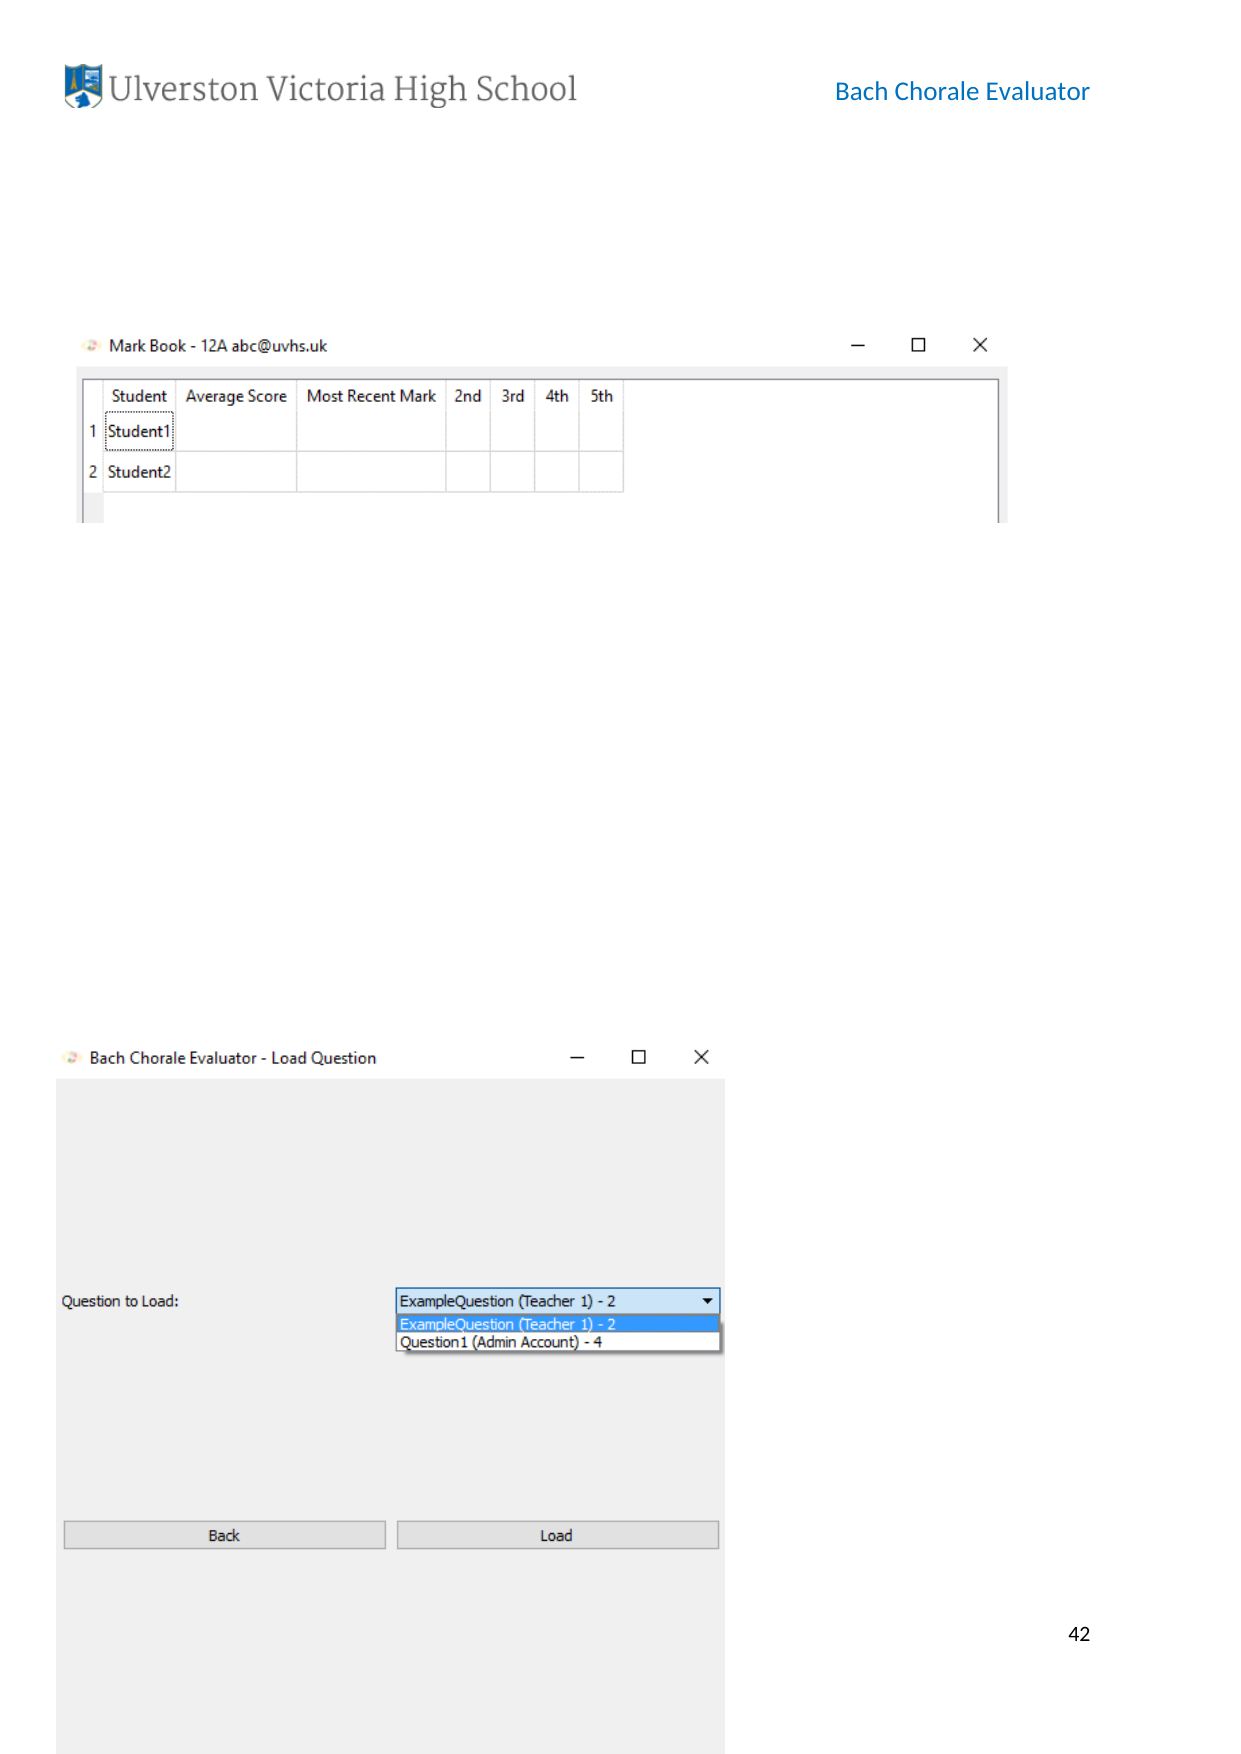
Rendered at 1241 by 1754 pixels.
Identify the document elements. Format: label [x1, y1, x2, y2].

picture [64, 64, 579, 107]
picture [53, 1038, 725, 1750]
picture [73, 331, 1007, 521]
